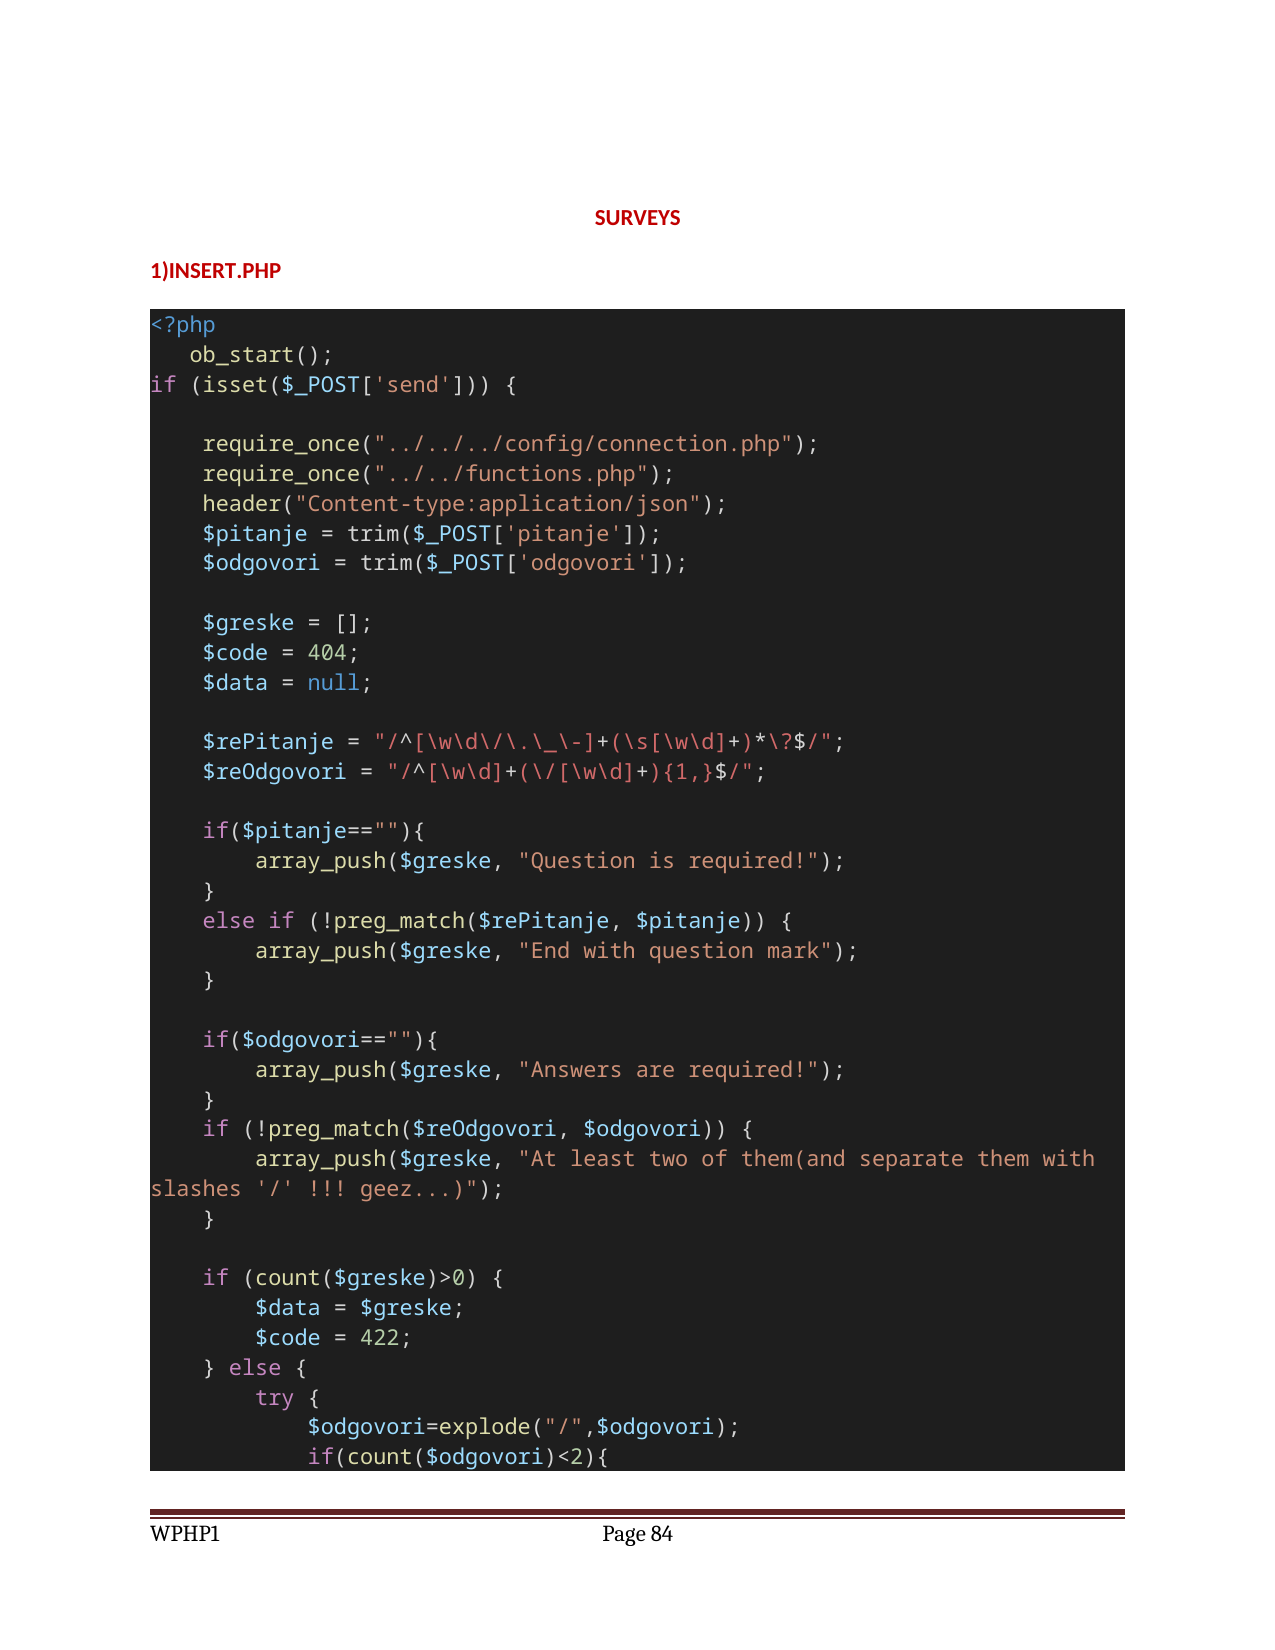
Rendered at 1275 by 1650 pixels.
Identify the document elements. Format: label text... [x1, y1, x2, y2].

text ob_start(); [150, 339, 1125, 369]
text SURVEYS [150, 203, 1125, 231]
text if (count($greske)>0) { [150, 1262, 1125, 1292]
text $greske = []; [150, 607, 1125, 637]
text if (!preg_match($reOdgovori, $odgovori)) { [150, 1113, 1125, 1143]
text 1)INSERT.PHP [150, 256, 1125, 284]
text if($pitanje==""){ [150, 815, 1125, 845]
text } [150, 1083, 1125, 1113]
text $rePitanje = "/^[\w\d\/\.\_\-]+(\s[\w\d]+)*\?$/"; [150, 726, 1125, 756]
text $pitanje = trim($_POST['pitanje']); [150, 517, 1125, 547]
text require_once("../../functions.php"); [150, 458, 1125, 488]
text $odgovori=explode("/",$odgovori); [150, 1411, 1125, 1441]
text $data = null; [150, 666, 1125, 696]
text header("Content-type:application/json"); [150, 488, 1125, 517]
text require_once("../../../config/connection.php"); [150, 428, 1125, 458]
text } [150, 964, 1125, 994]
text } [150, 875, 1125, 905]
text array_push($greske, "Answers are required!"); [150, 1054, 1125, 1083]
text array_push($greske, "End with question mark"); [150, 934, 1125, 964]
text $code = 404; [150, 637, 1125, 666]
text array_push($greske, "Question is required!"); [150, 845, 1125, 875]
text if(count($odgovori)<2){ [150, 1441, 1125, 1471]
text if($odgovori==""){ [150, 1024, 1125, 1054]
text if (isset($_POST['send'])) { [150, 369, 1125, 398]
text else if (!preg_match($rePitanje, $pitanje)) { [150, 905, 1125, 934]
text } else { [150, 1352, 1125, 1381]
text $reOdgovori = "/^[\w\d]+(\/[\w\d]+){1,}$/"; [150, 756, 1125, 786]
text <?php [150, 309, 1125, 339]
text array_push($greske, "At least two of them(and separate them with slashes '/' !!! geez...)"); [150, 1143, 1125, 1203]
text } [150, 1203, 1125, 1232]
text $data = $greske; [150, 1292, 1125, 1322]
text $code = 422; [150, 1322, 1125, 1352]
text $odgovori = trim($_POST['odgovori']); [150, 547, 1125, 577]
text try { [150, 1381, 1125, 1411]
